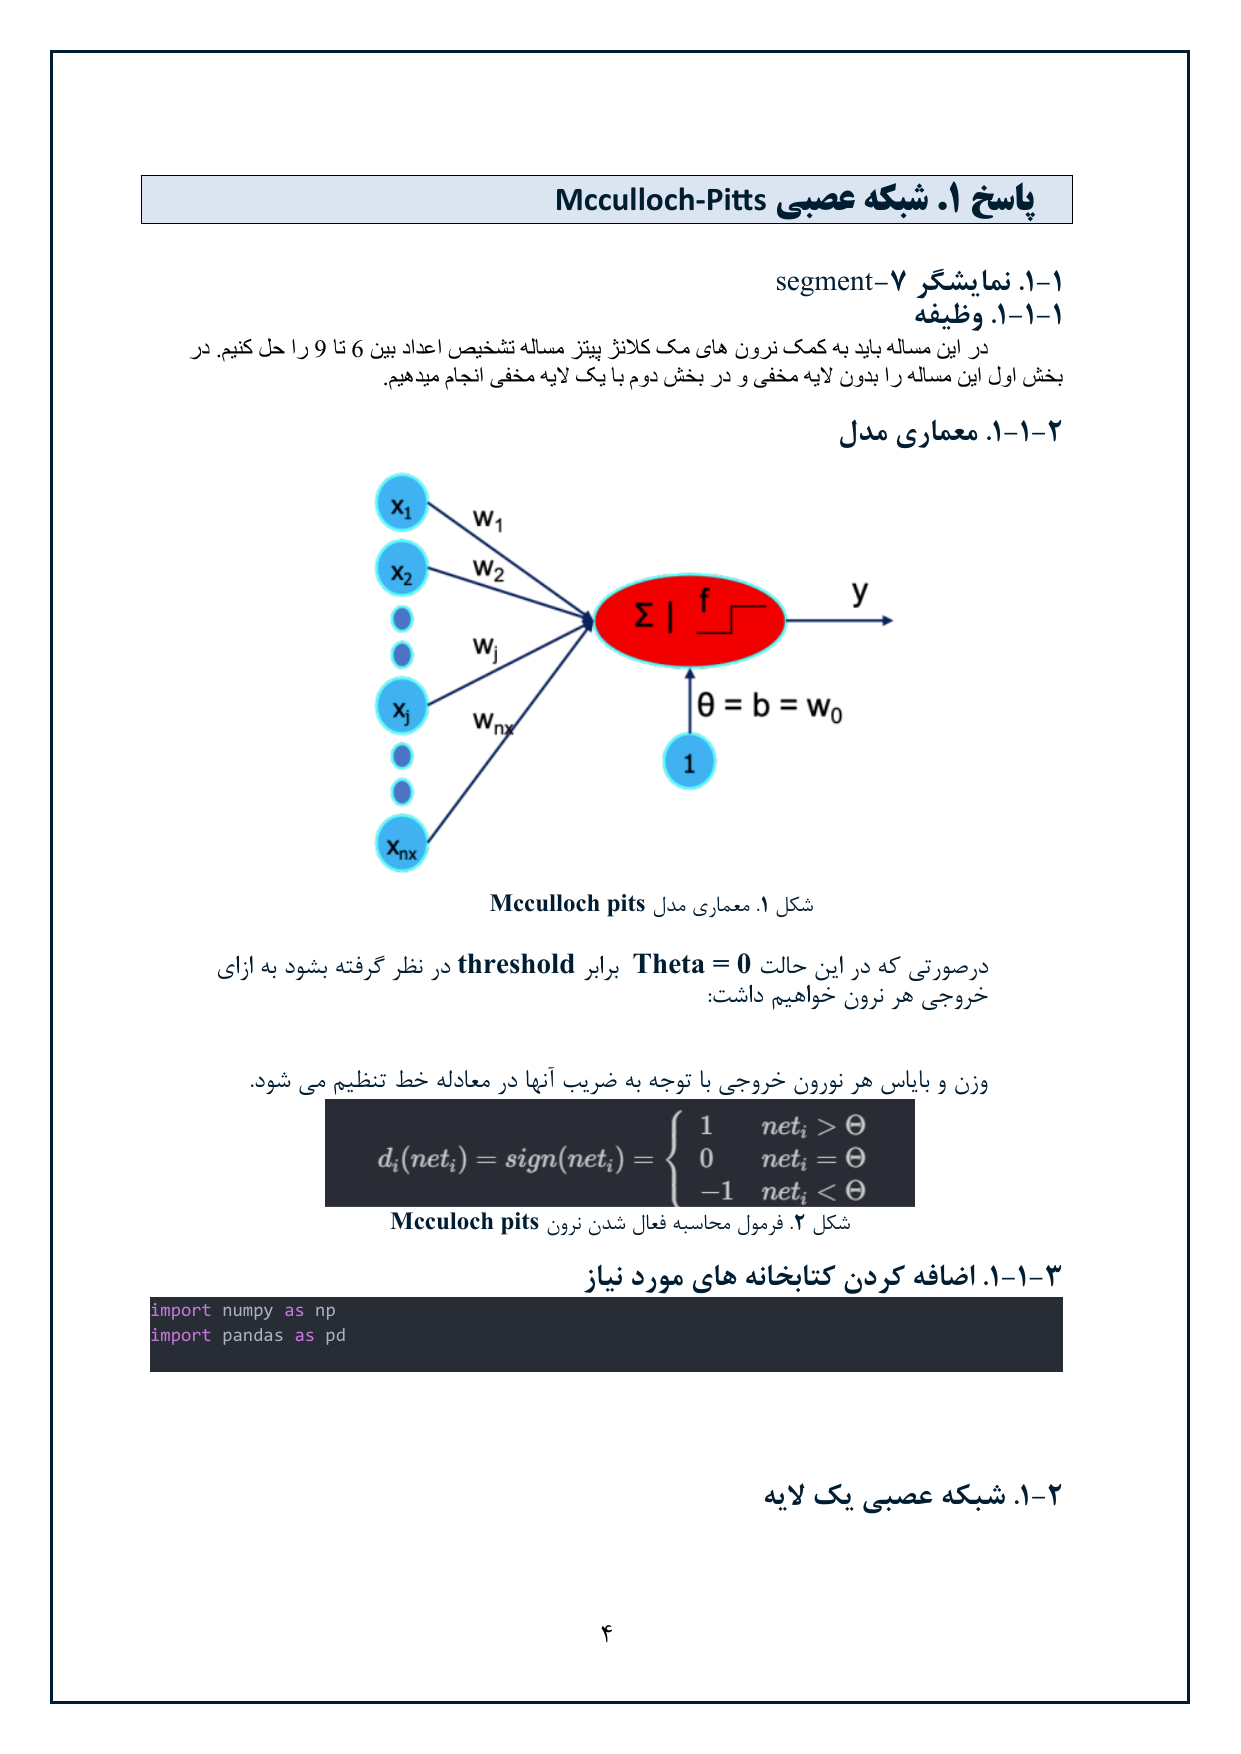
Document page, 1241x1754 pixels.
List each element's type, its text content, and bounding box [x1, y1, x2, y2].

text درصورتی که در این حالت Theta = 0 برابر threshold در نظر گرفته بشود به ازای خروجی هر نرون خواهیم داشت: [150, 947, 988, 1013]
text ۱-۱-۲. معماری مدل [150, 418, 1063, 452]
subtitle پاسخ 1. شبکه عصبی Mcculloch-Pitts [142, 176, 1072, 223]
picture [313, 452, 989, 880]
text ۱-۲. شبکه عصبی یک لایه [150, 1482, 1063, 1516]
text ۱-۱-۱. وظیفه [150, 302, 1063, 335]
text import numpy as np [150, 1297, 1063, 1322]
text ۱-۱. نمایشگر 7-segment [150, 264, 1063, 302]
picture [325, 1099, 915, 1206]
text import pandas as pd [150, 1322, 1063, 1347]
text وزن و بایاس هر نورون خروجی با توجه به ضریب آنها در معادله خط تنظیم می شود. [150, 1068, 988, 1097]
text در این مساله باید به کمک نرون های مک کلانژ پیتز مساله تشخیص اعداد بین 6 تا 9 را حل کنیم. در بخش اول این مساله را بدون لایه مخفی و در بخش دوم با یک لایه مخفی انجام میدهیم. [150, 335, 1063, 391]
